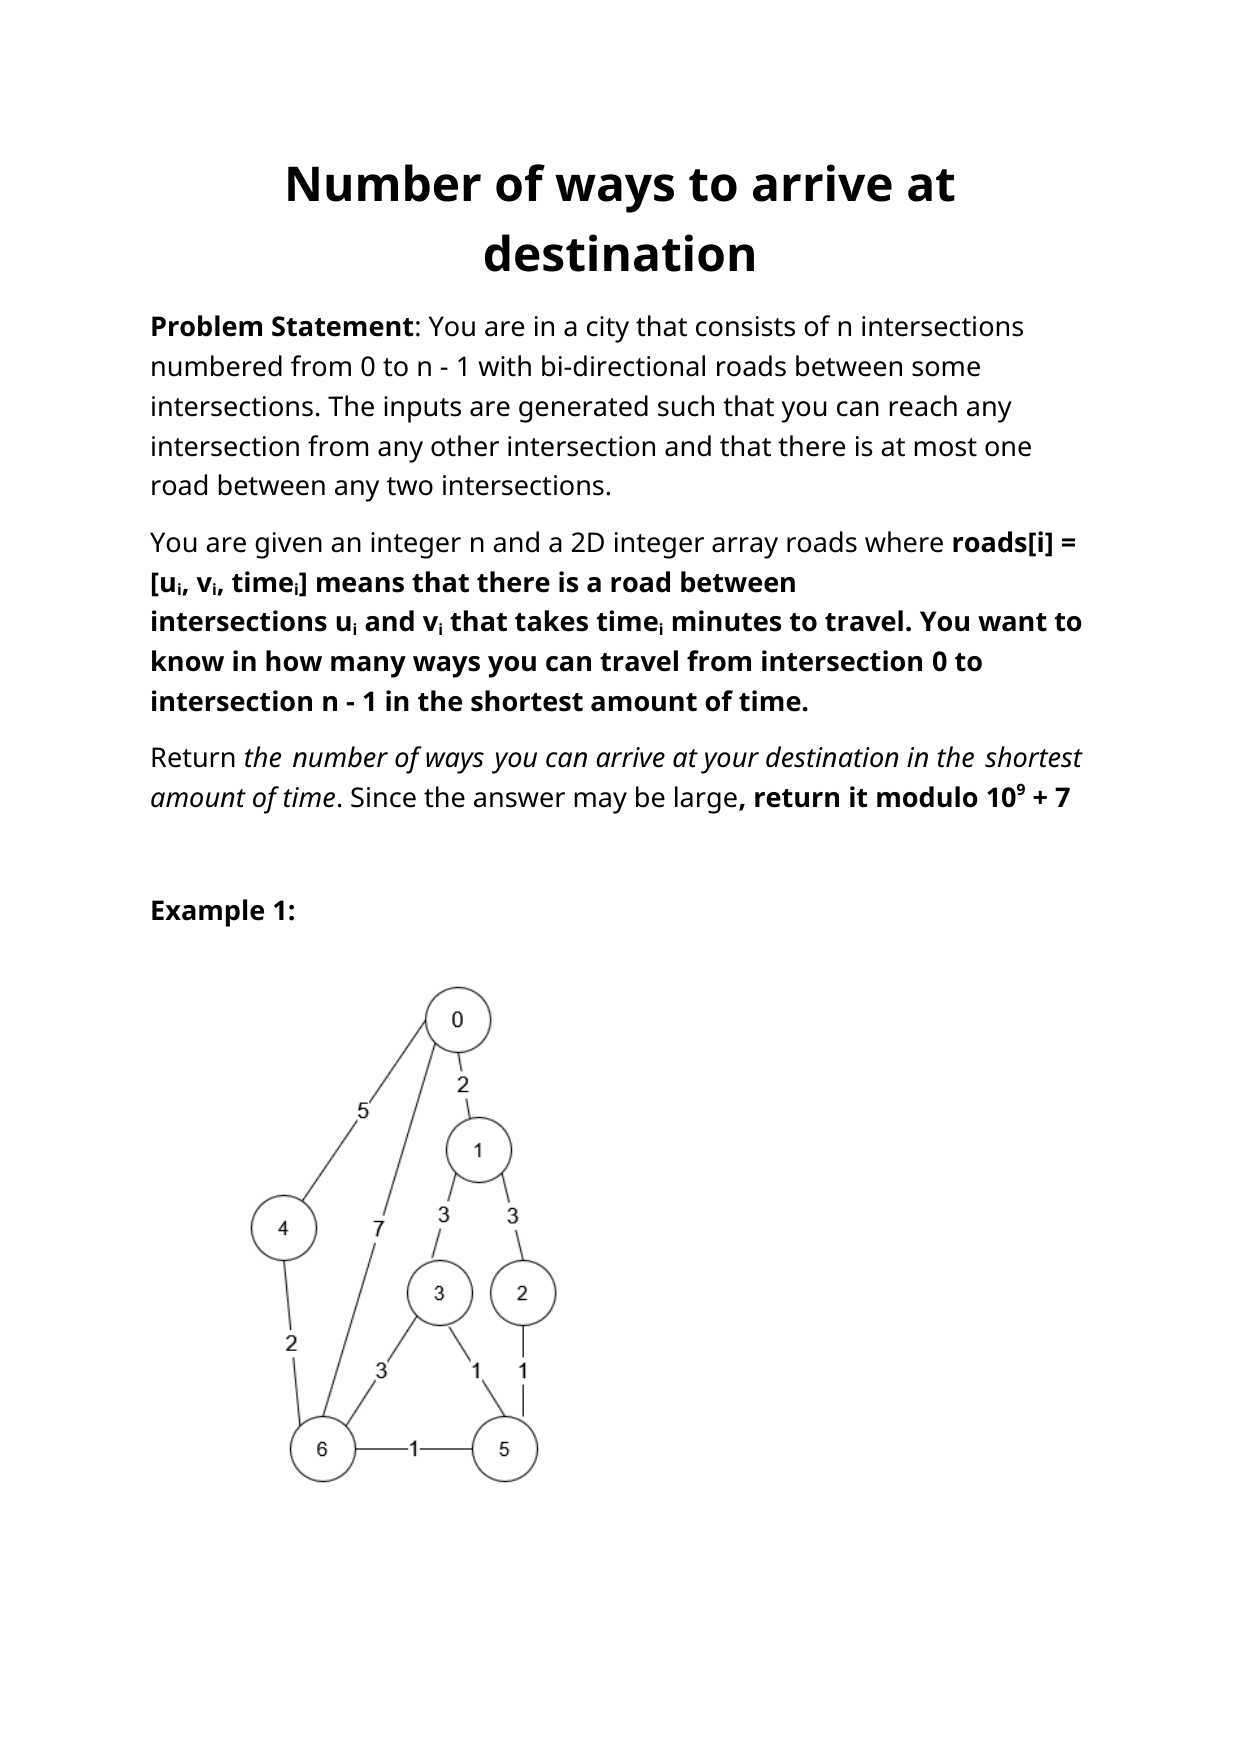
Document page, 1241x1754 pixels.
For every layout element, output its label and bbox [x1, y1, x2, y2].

picture [225, 948, 589, 1520]
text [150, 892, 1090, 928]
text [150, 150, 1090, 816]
